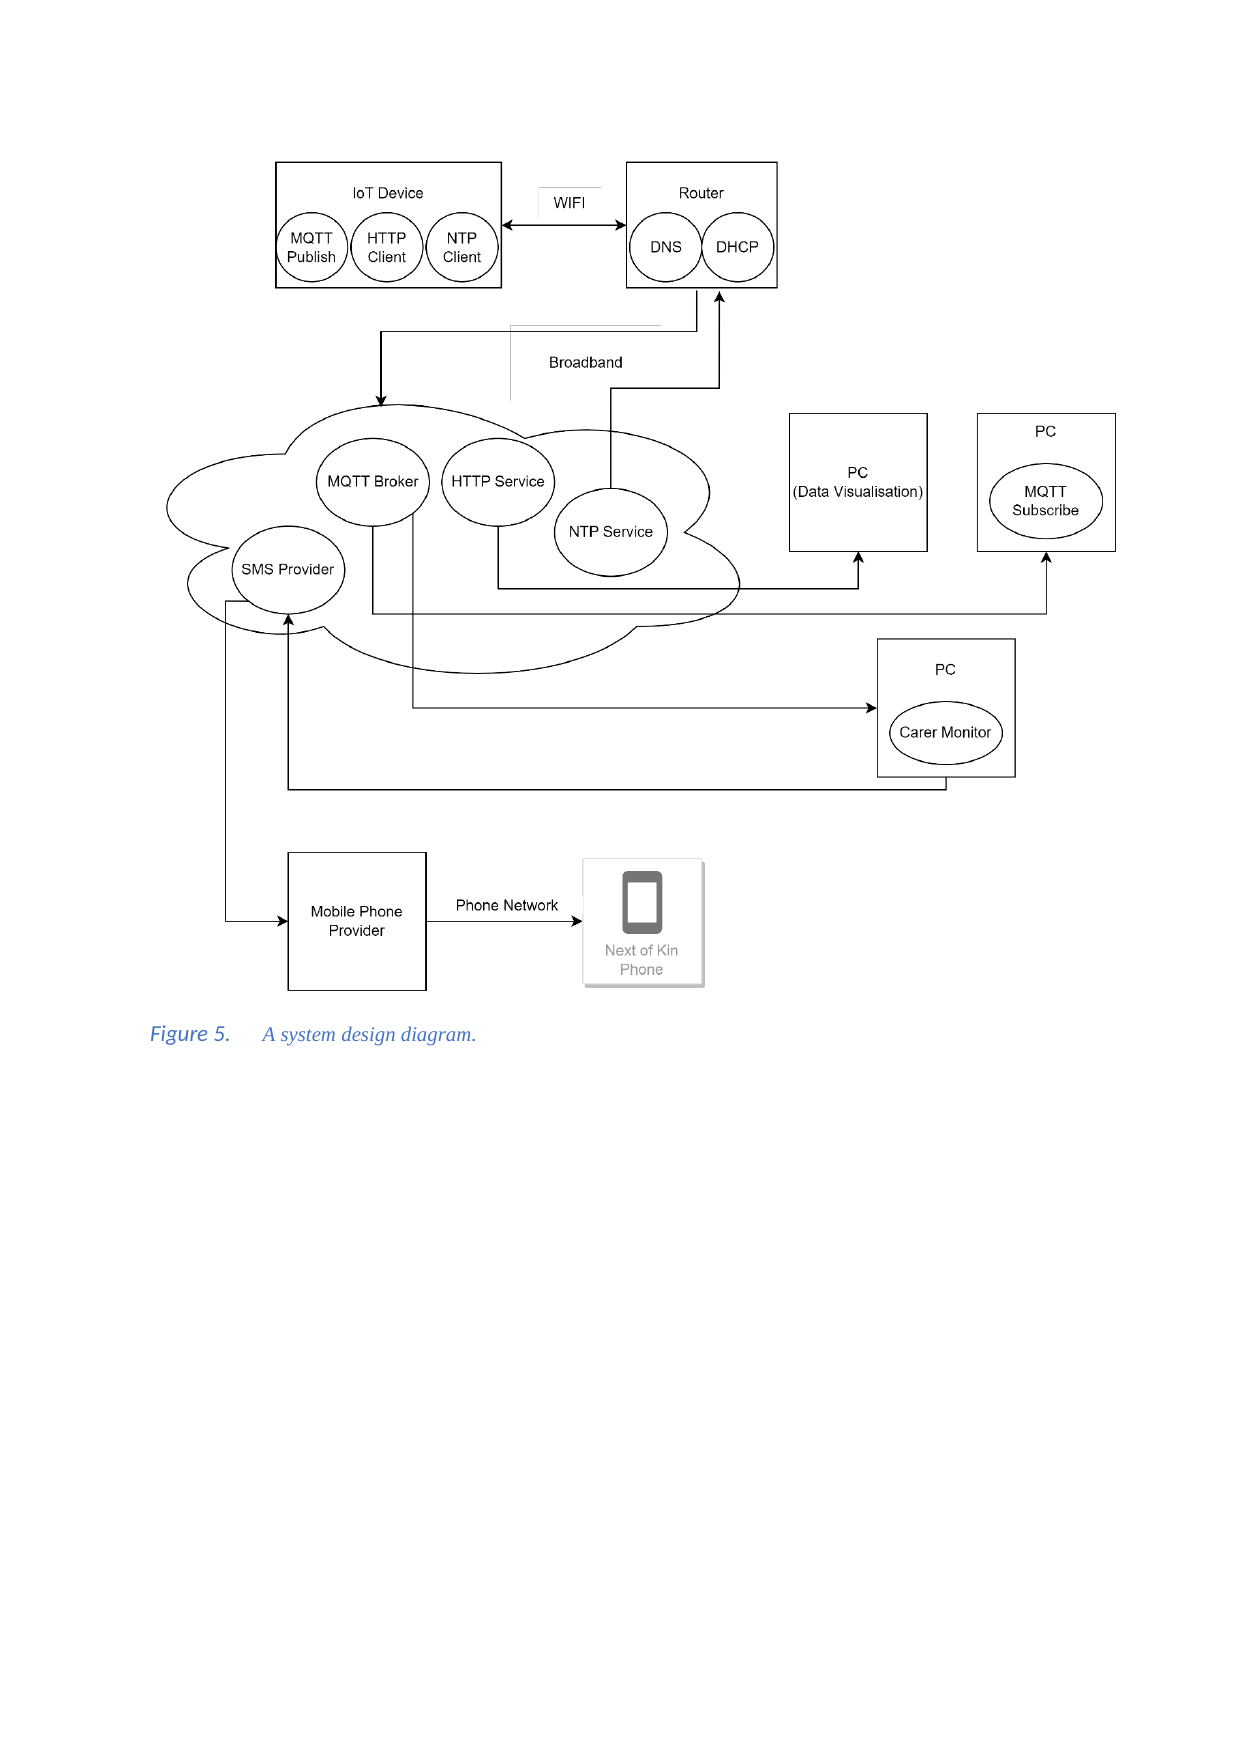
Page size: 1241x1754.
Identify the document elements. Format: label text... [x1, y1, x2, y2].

list A system design diagram. [150, 1019, 1128, 1047]
picture [112, 150, 1128, 1003]
